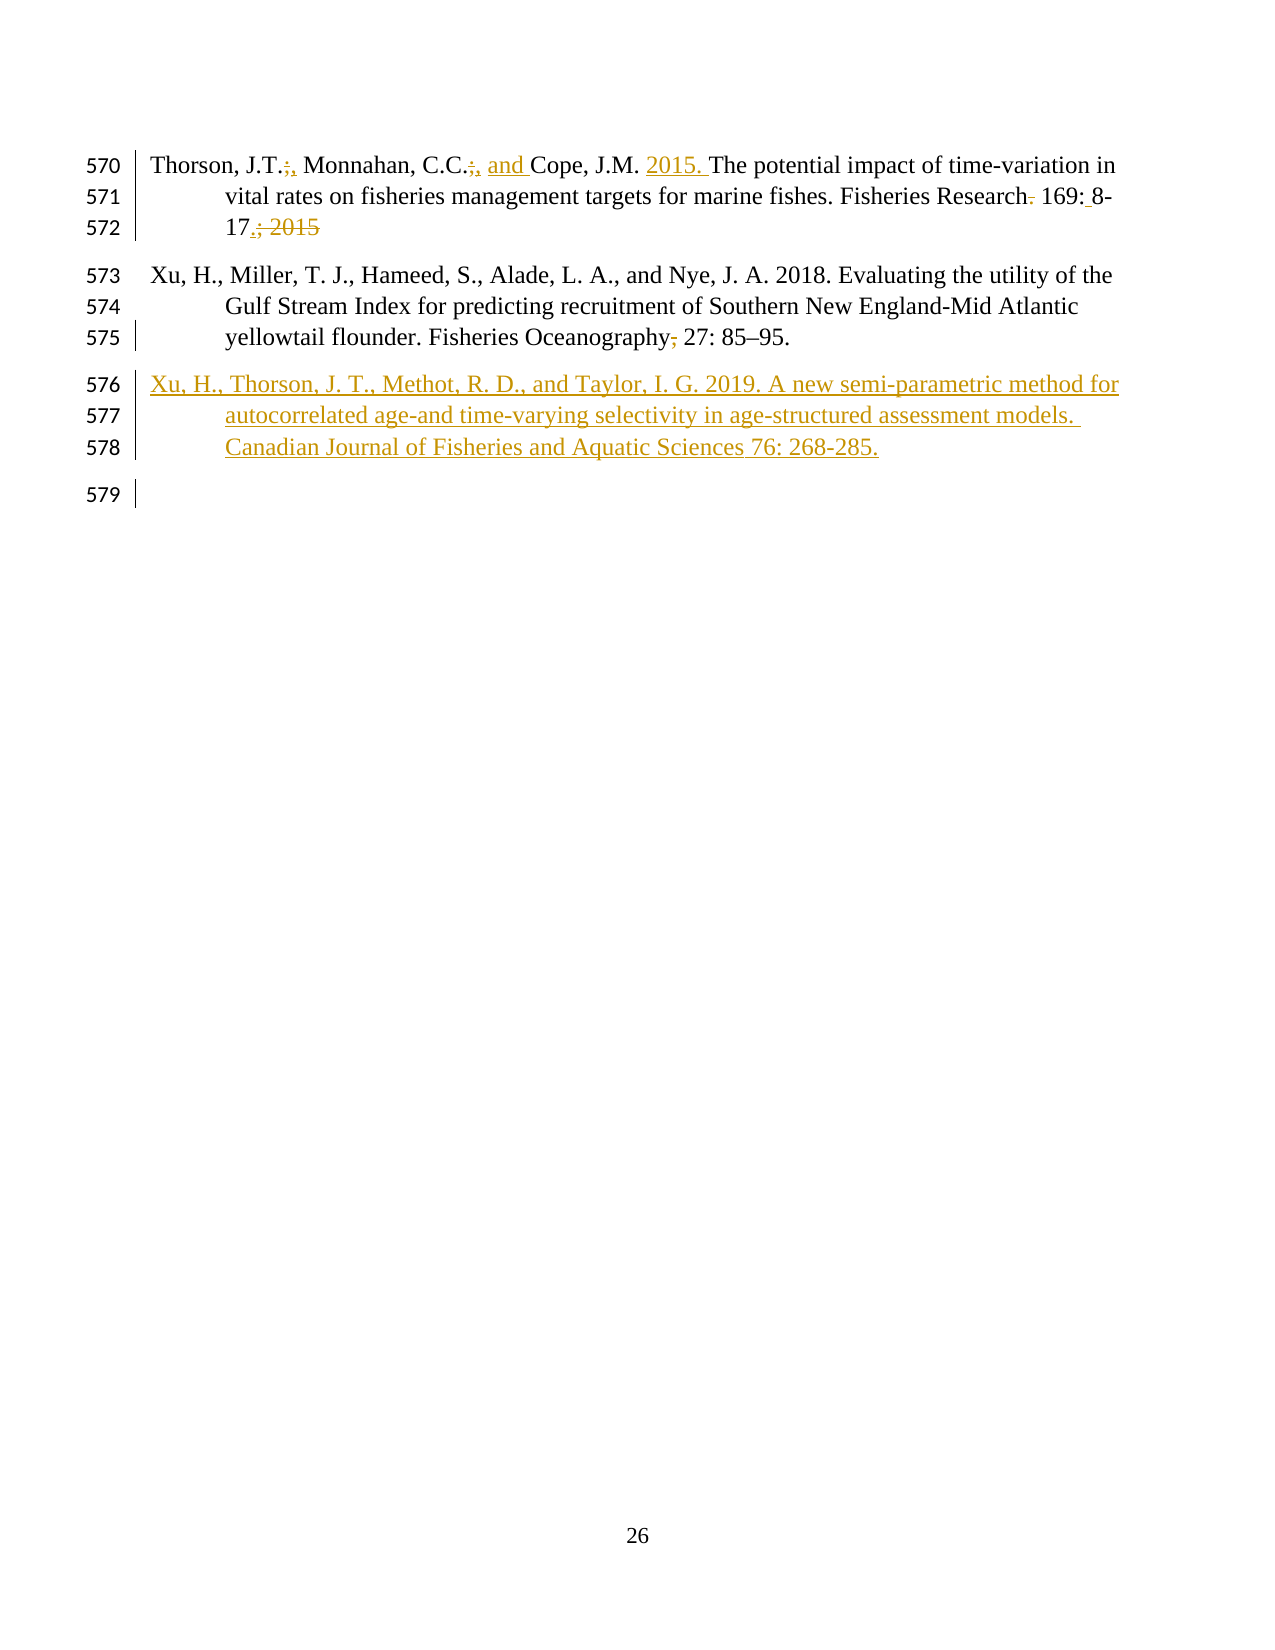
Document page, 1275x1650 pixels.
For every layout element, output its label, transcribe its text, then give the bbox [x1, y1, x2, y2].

text Thorson, J.T. Monnahan, C.C. Cope, J.M. The potential impact of time-variation in vital rates on fisheries management targets for marine fishes. Fisheries Research 169:8-17 [150, 150, 1125, 241]
text Xu, H., Miller, T. J., Hameed, S., Alade, L. A., and Nye, J. A. 2018. Evaluating the utility of the Gulf Stream Index for predicting recruitment of Southern New England-Mid Atlantic yellowtail flounder. Fisheries Oceanography 27: 85–95. [150, 260, 1125, 351]
